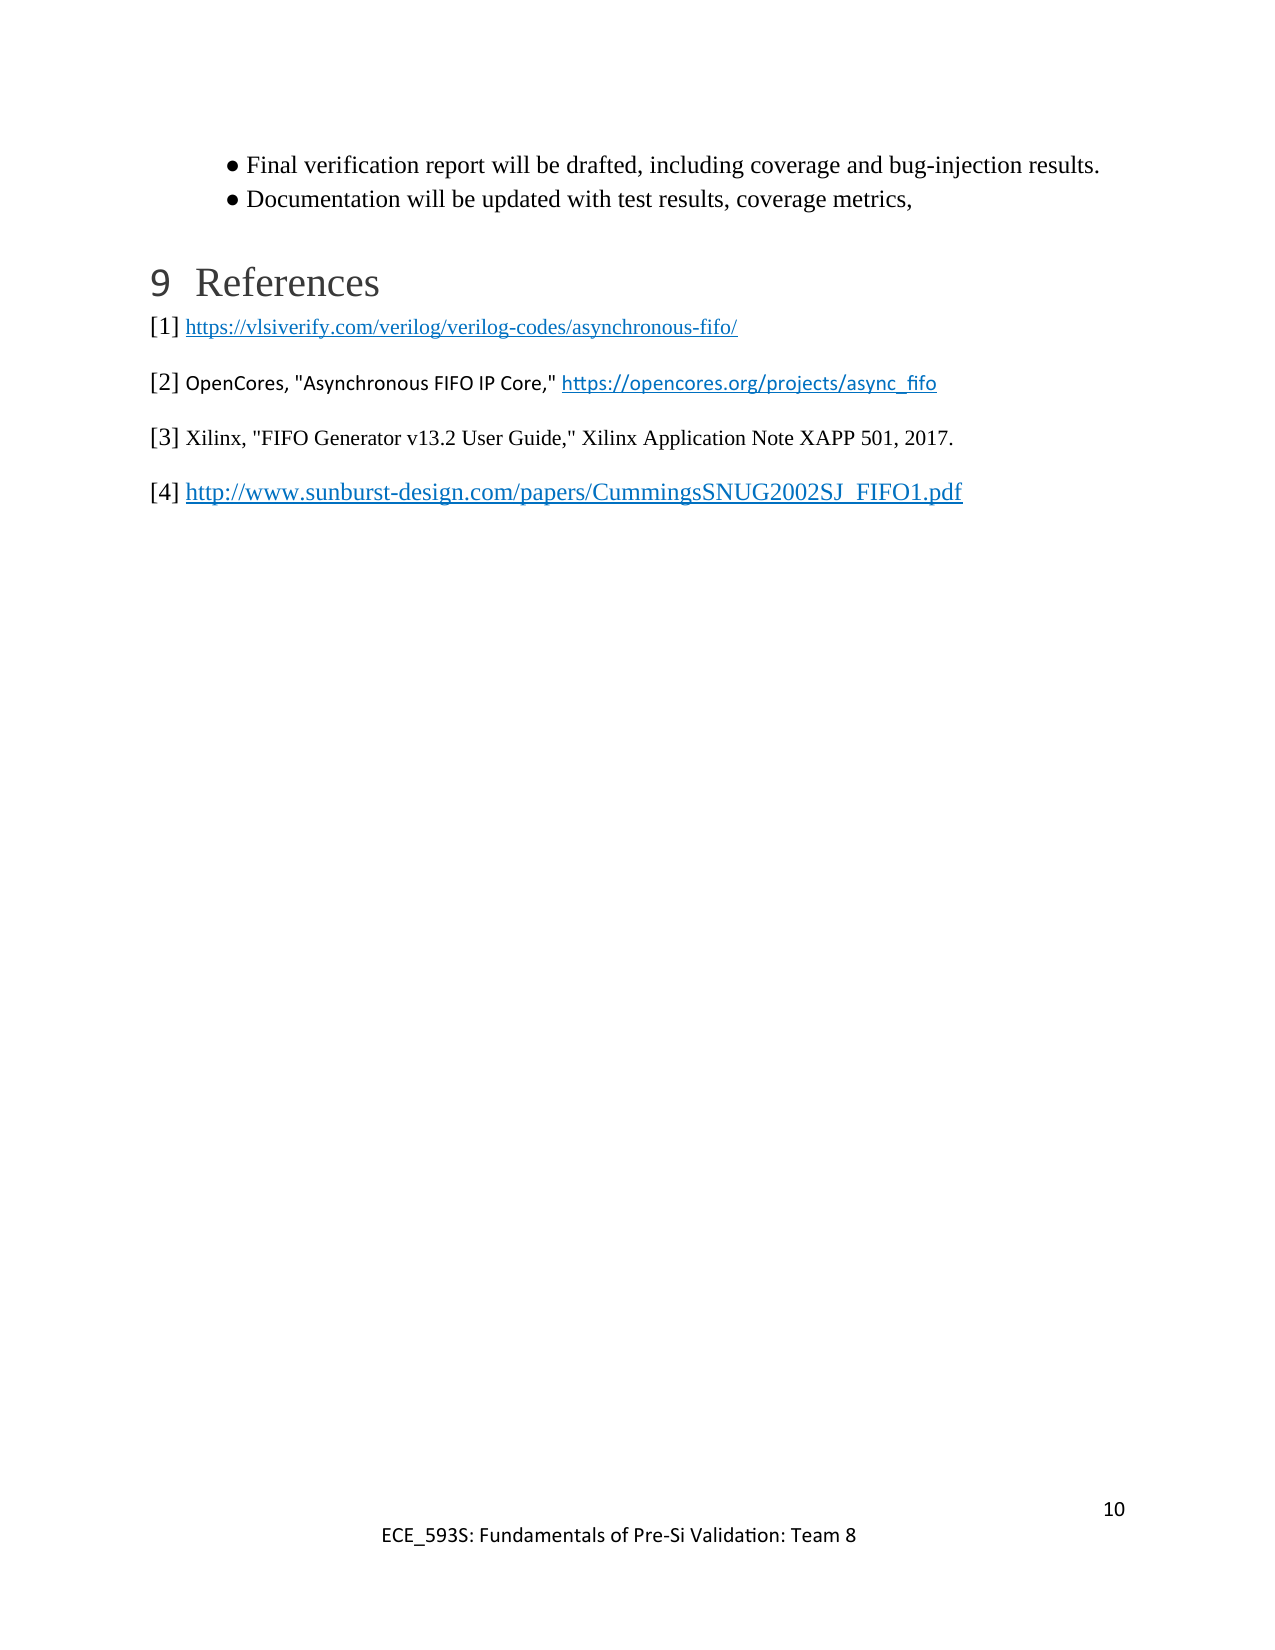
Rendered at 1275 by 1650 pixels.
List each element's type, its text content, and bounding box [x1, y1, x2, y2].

text [3] Xilinx, "FIFO Generator v13.2 User Guide," Xilinx Application Note XAPP 501, 2017. [150, 422, 1125, 451]
text [2] OpenCores, "Asynchronous FIFO IP Core," https://opencores.org/projects/async_fifo [150, 367, 1125, 396]
text ● Final verification report will be drafted, including coverage and bug-injection results. ● Documentation will be updated with test results, coverage metrics, [225, 150, 1125, 213]
text [1] https://vlsiverify.com/verilog/verilog-codes/asynchronous-fifo/ [150, 311, 1125, 340]
text [4] http://www.sunburst-design.com/papers/CummingsSNUG2002SJ_FIFO1.pdf [150, 477, 1125, 506]
subtitle References [150, 256, 1125, 307]
